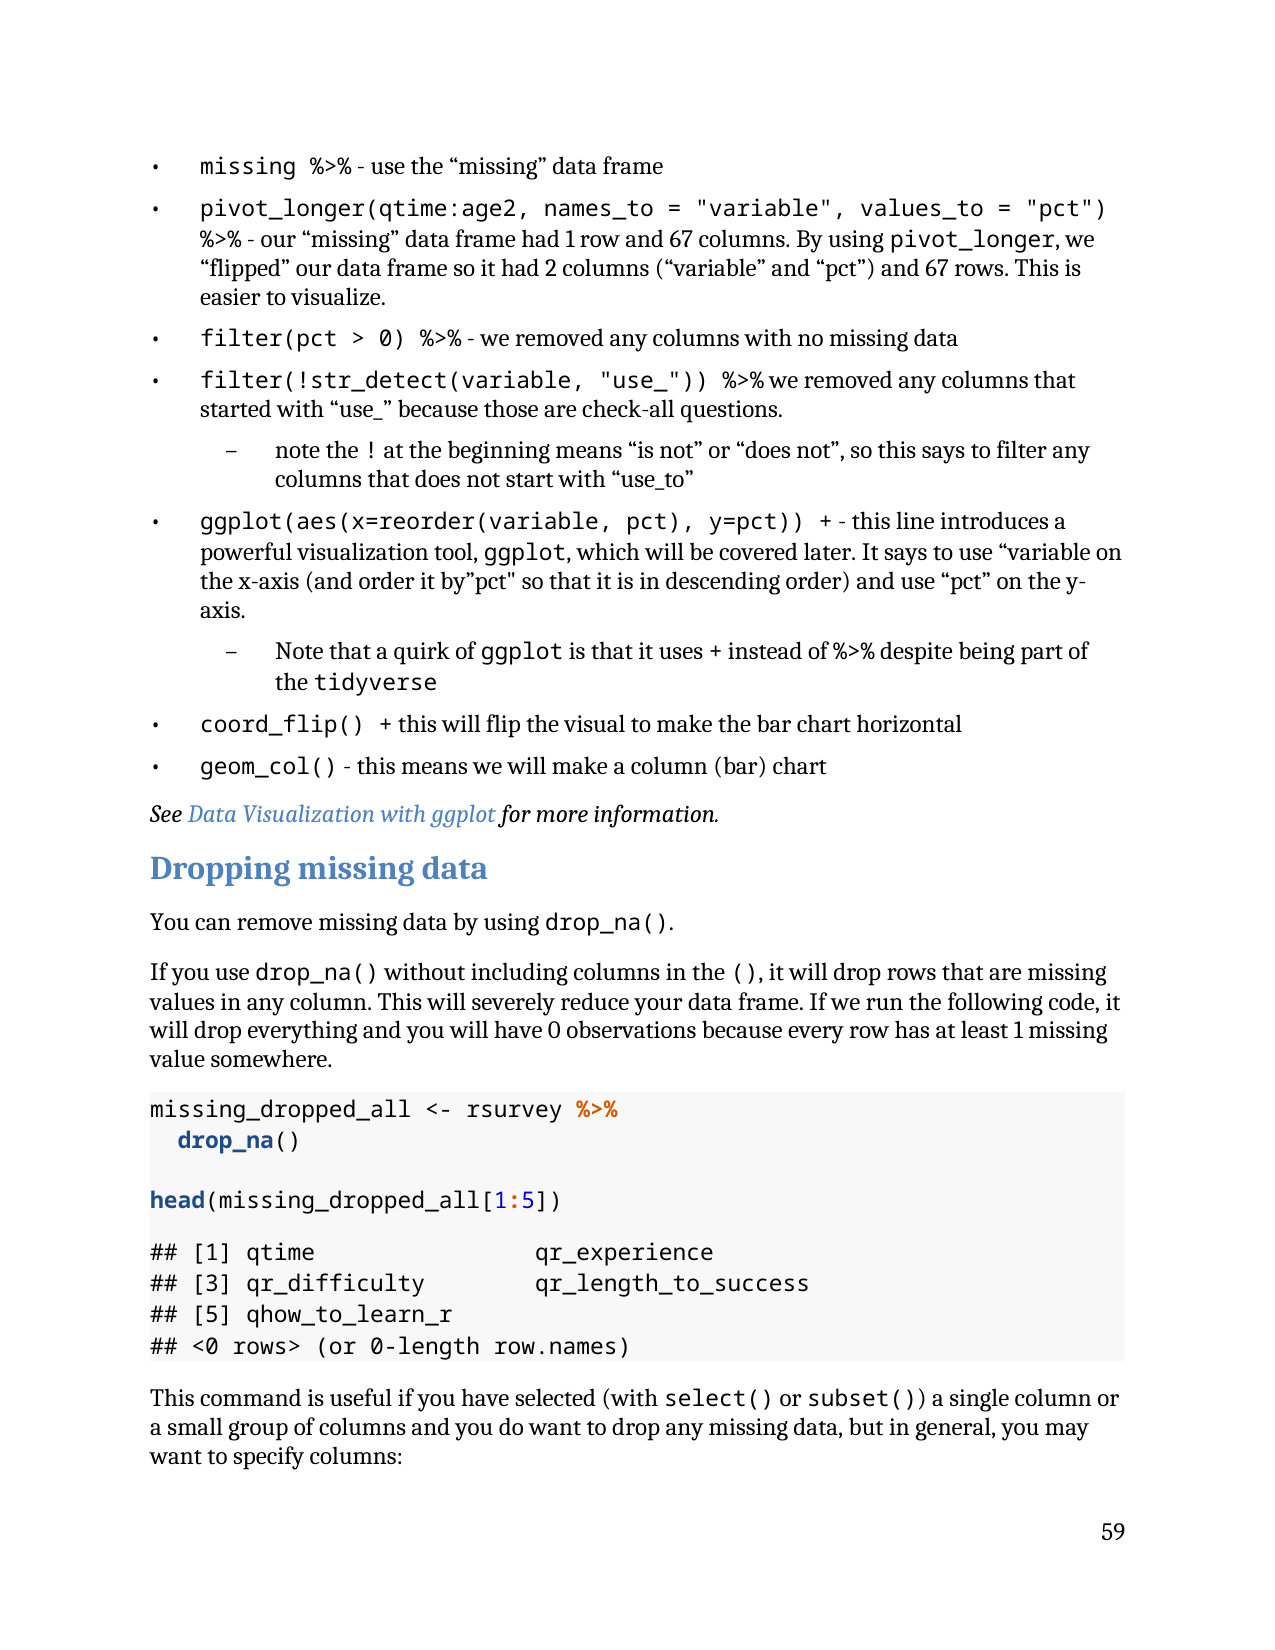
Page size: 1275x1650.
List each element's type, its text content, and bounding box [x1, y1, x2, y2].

list ggplot(aes(x=reorder(variable, pct), y=pct)) + - this line introduces a powerful visualization tool, ggplot, which will be covered later. It says to use “variable on the x-axis (and order it by”pct" so that it is in descending order) and use “pct” on the y-axis. [150, 504, 1125, 624]
text You can remove missing data by using drop_na(). [150, 906, 1125, 937]
list filter(!str_detect(variable, "use_")) %>% we removed any columns that started with “use_” because those are check-all questions. [150, 364, 1125, 424]
text This command is useful if you have selected (with select() or subset()) a single column or a small group of columns and you do want to drop any missing data, but in general, you may want to specify columns: [150, 1382, 1125, 1470]
list pivot_longer(qtime:age2, names_to = "variable", values_to = "pct") %>% - our “missing” data frame had 1 row and 67 columns. By using pivot_longer, we “flipped” our data frame so it had 2 columns (“variable” and “pct”) and 67 rows. This is easier to visualize. [150, 192, 1125, 312]
subtitle Dropping missing data [150, 849, 1125, 887]
list note the ! at the beginning means “is not” or “does not”, so this says to filter any columns that does not start with “use_to” [225, 434, 1125, 494]
list missing %>% - use the “missing” data frame [150, 150, 1125, 181]
list coord_flip() + this will flip the visual to make the bar chart horizontal [150, 708, 1125, 739]
list geom_col() - this means we will make a column (bar) chart [150, 749, 1125, 781]
text missing_dropped_all <- rsurvey %>% drop_na() head(missing_dropped_all[1:5]) [150, 1092, 1125, 1215]
list filter(pct > 0) %>% - we removed any columns with no missing data [150, 322, 1125, 353]
text If you use drop_na() without including columns in the (), it will drop rows that are missing values in any column. This will severely reduce your data frame. If we run the following code, it will drop everything and you will have 0 observations because every row has at least 1 missing value somewhere. [150, 956, 1125, 1074]
list Note that a quirk of ggplot is that it uses + instead of %>% despite being part of the tidyverse [225, 635, 1125, 697]
text See Data Visualization with ggplot for more information. [150, 799, 1125, 828]
text ## [1] qtime qr_experience ## [3] qr_difficulty qr_length_to_success ## [5] qhow_to_learn_r ## <0 rows> (or 0-length row.names) [150, 1236, 1125, 1361]
